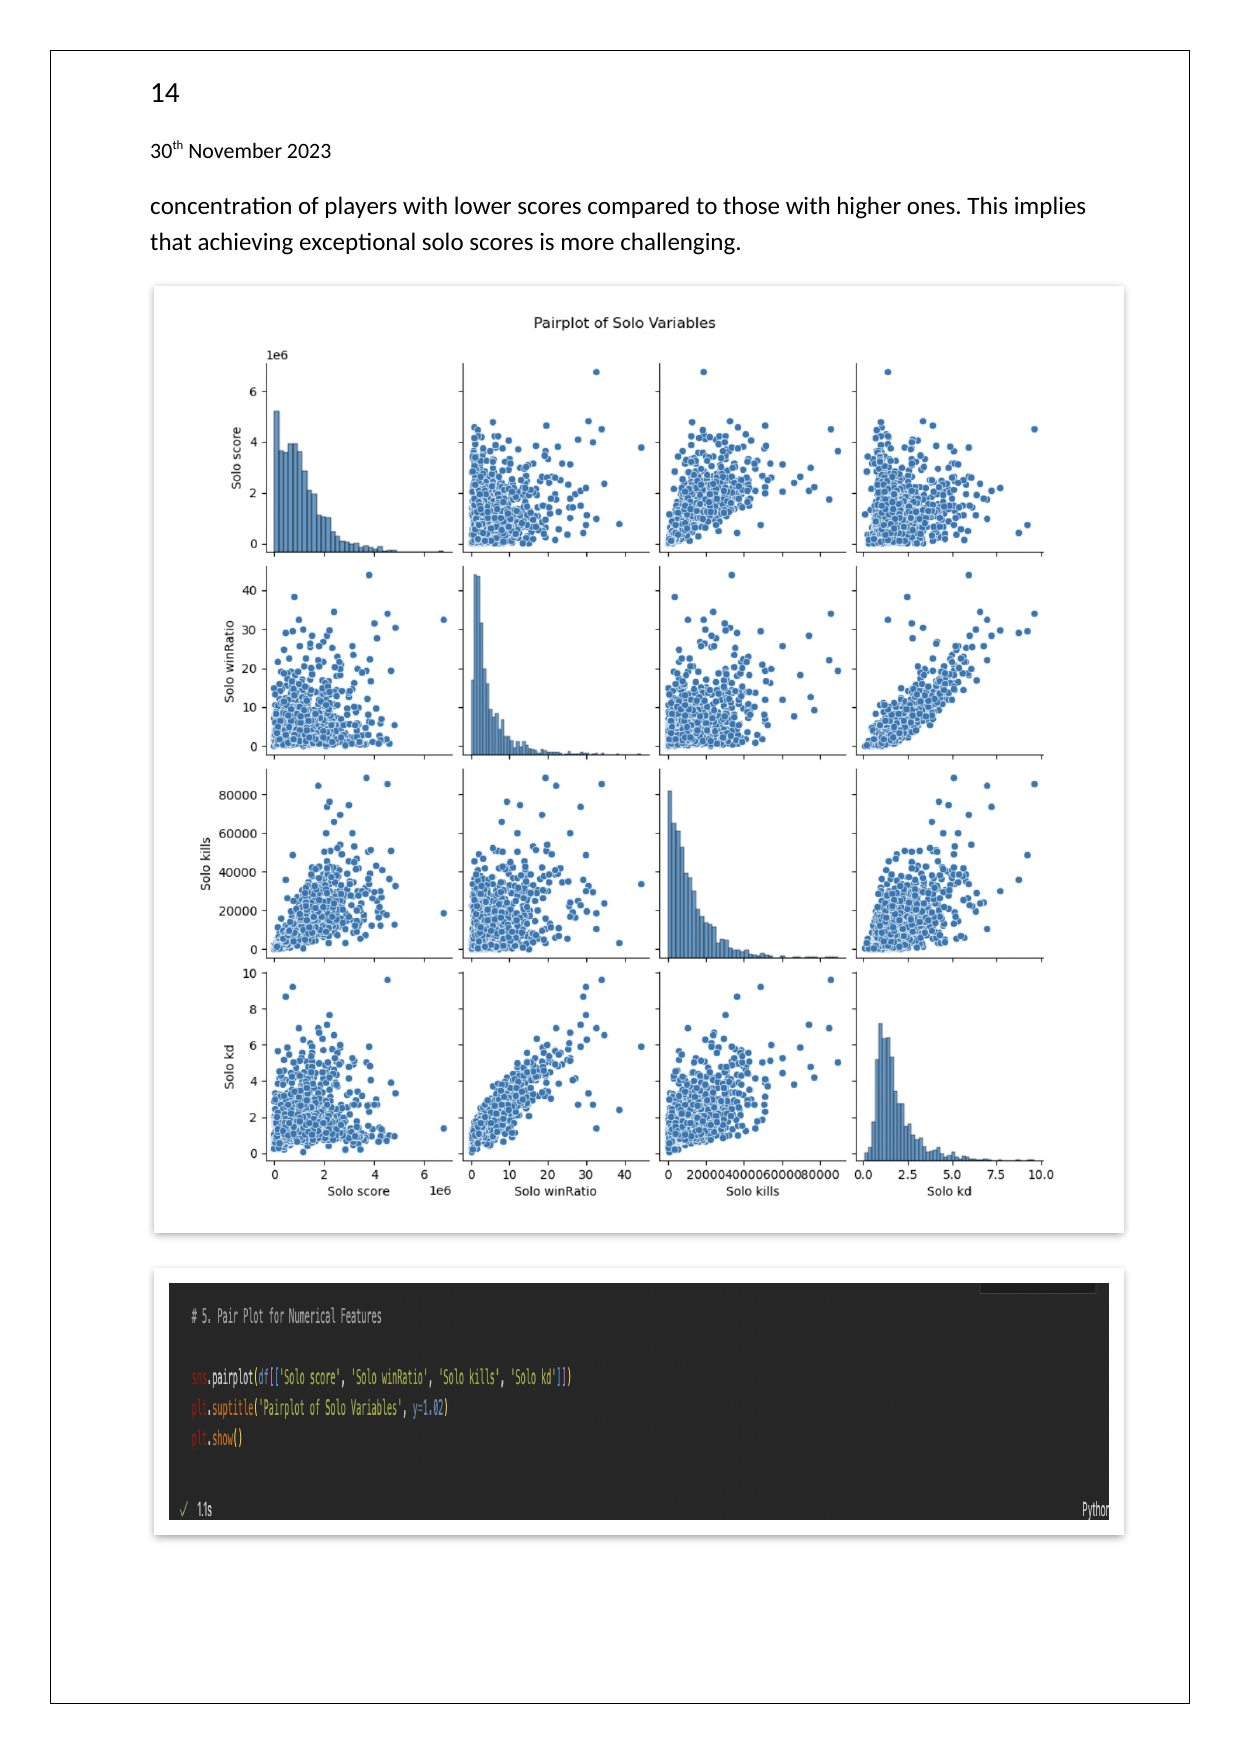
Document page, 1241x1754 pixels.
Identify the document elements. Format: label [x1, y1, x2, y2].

text [150, 190, 1090, 257]
picture [169, 1283, 1109, 1520]
picture [169, 301, 1109, 1218]
